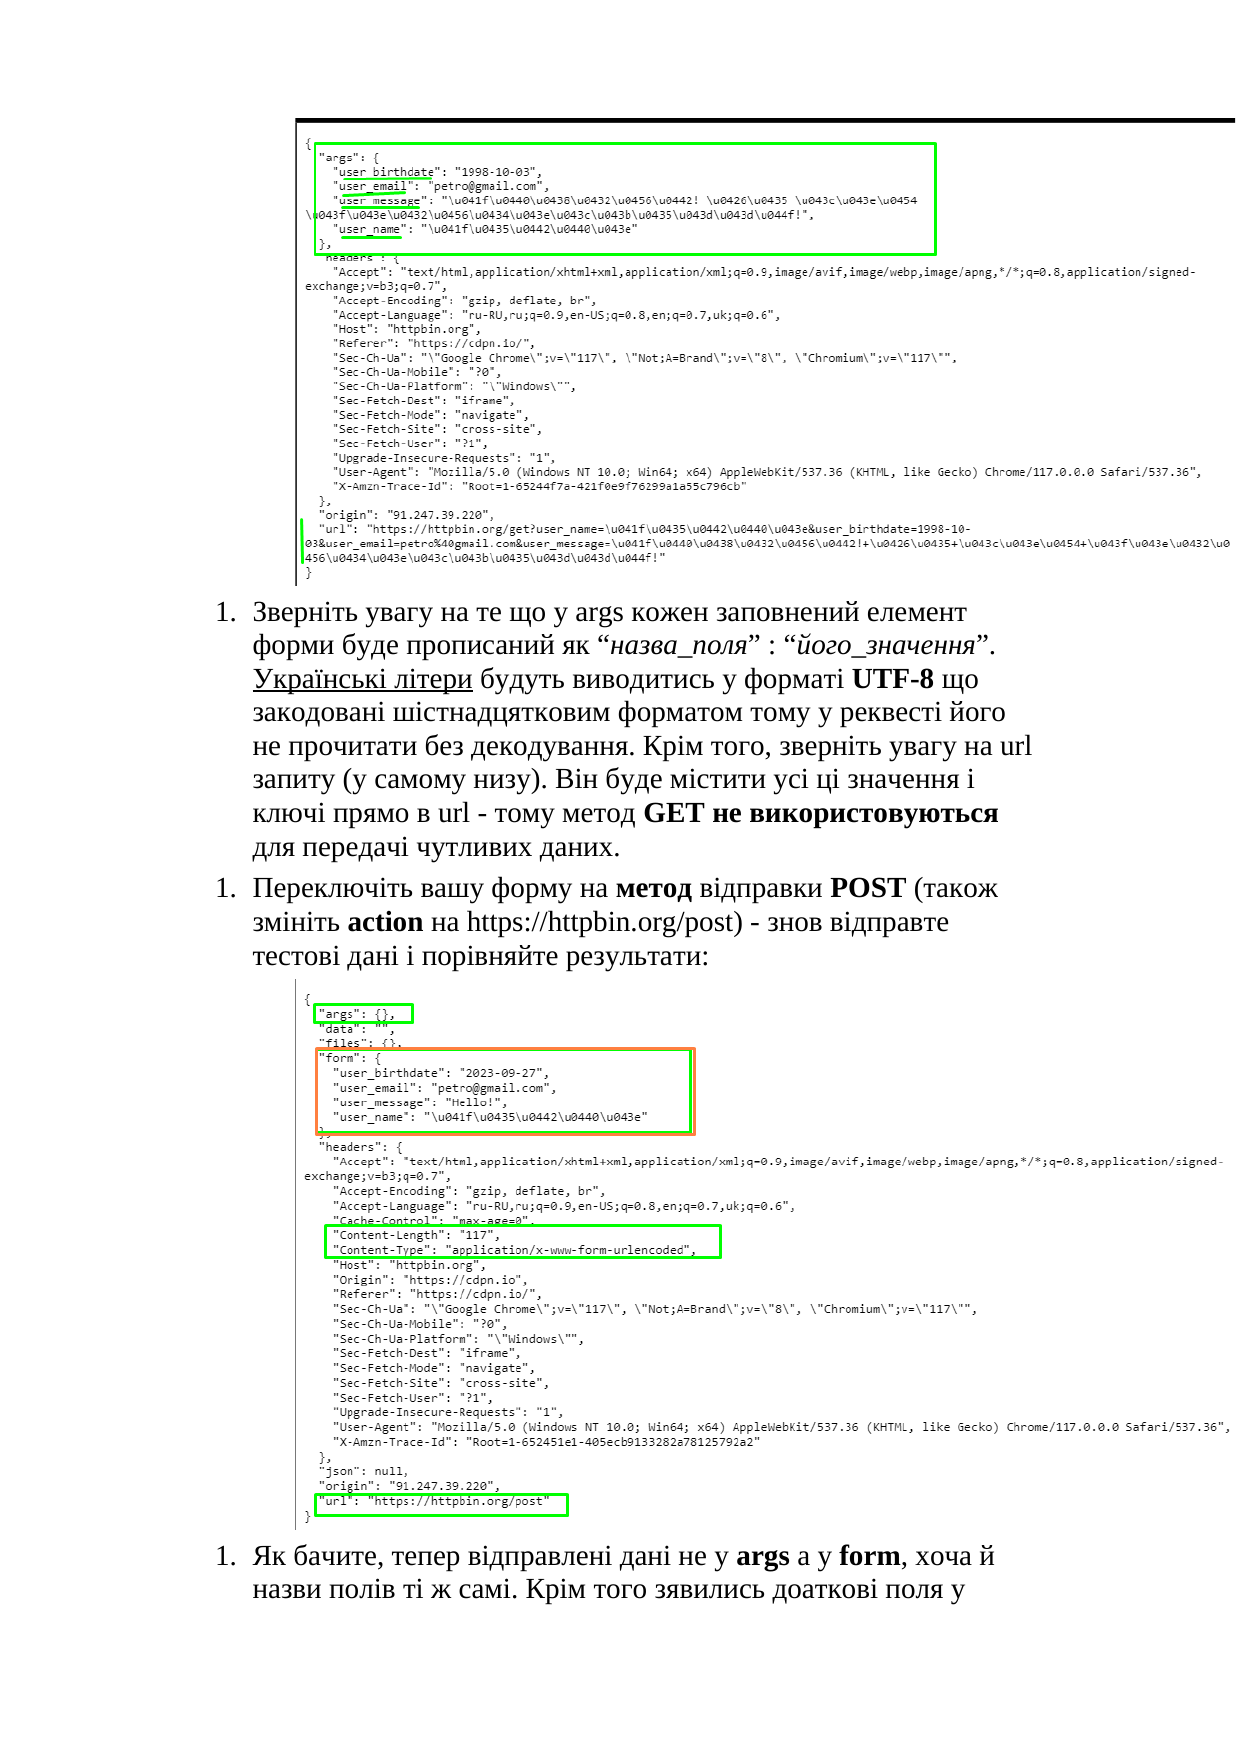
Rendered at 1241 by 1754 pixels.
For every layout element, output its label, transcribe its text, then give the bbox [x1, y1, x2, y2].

list Переключіть вашу форму на метод відправки POST (також змініть action на https://httpbin.org/post) - знов відправте тестові дані і порівняйте результати: [215, 871, 1033, 971]
list Зверніть увагу на те що у args кожен заповнений елемент форми буде прописаний як “назва_поля” : “його_значення”. Українські літери будуть виводитись у форматі UTF-8 що закодовані шістнадцятковим форматом тому у реквесті його не прочитати без декодування. Крім того, зверніть увагу на url запиту (у самому низу). Він буде містити усі ці значення і ключі прямо в url - тому метод GET не використовуються для передачі чутливих даних. [215, 594, 1033, 862]
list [215, 1538, 1033, 1605]
picture [295, 979, 1236, 1530]
picture [295, 118, 1236, 586]
